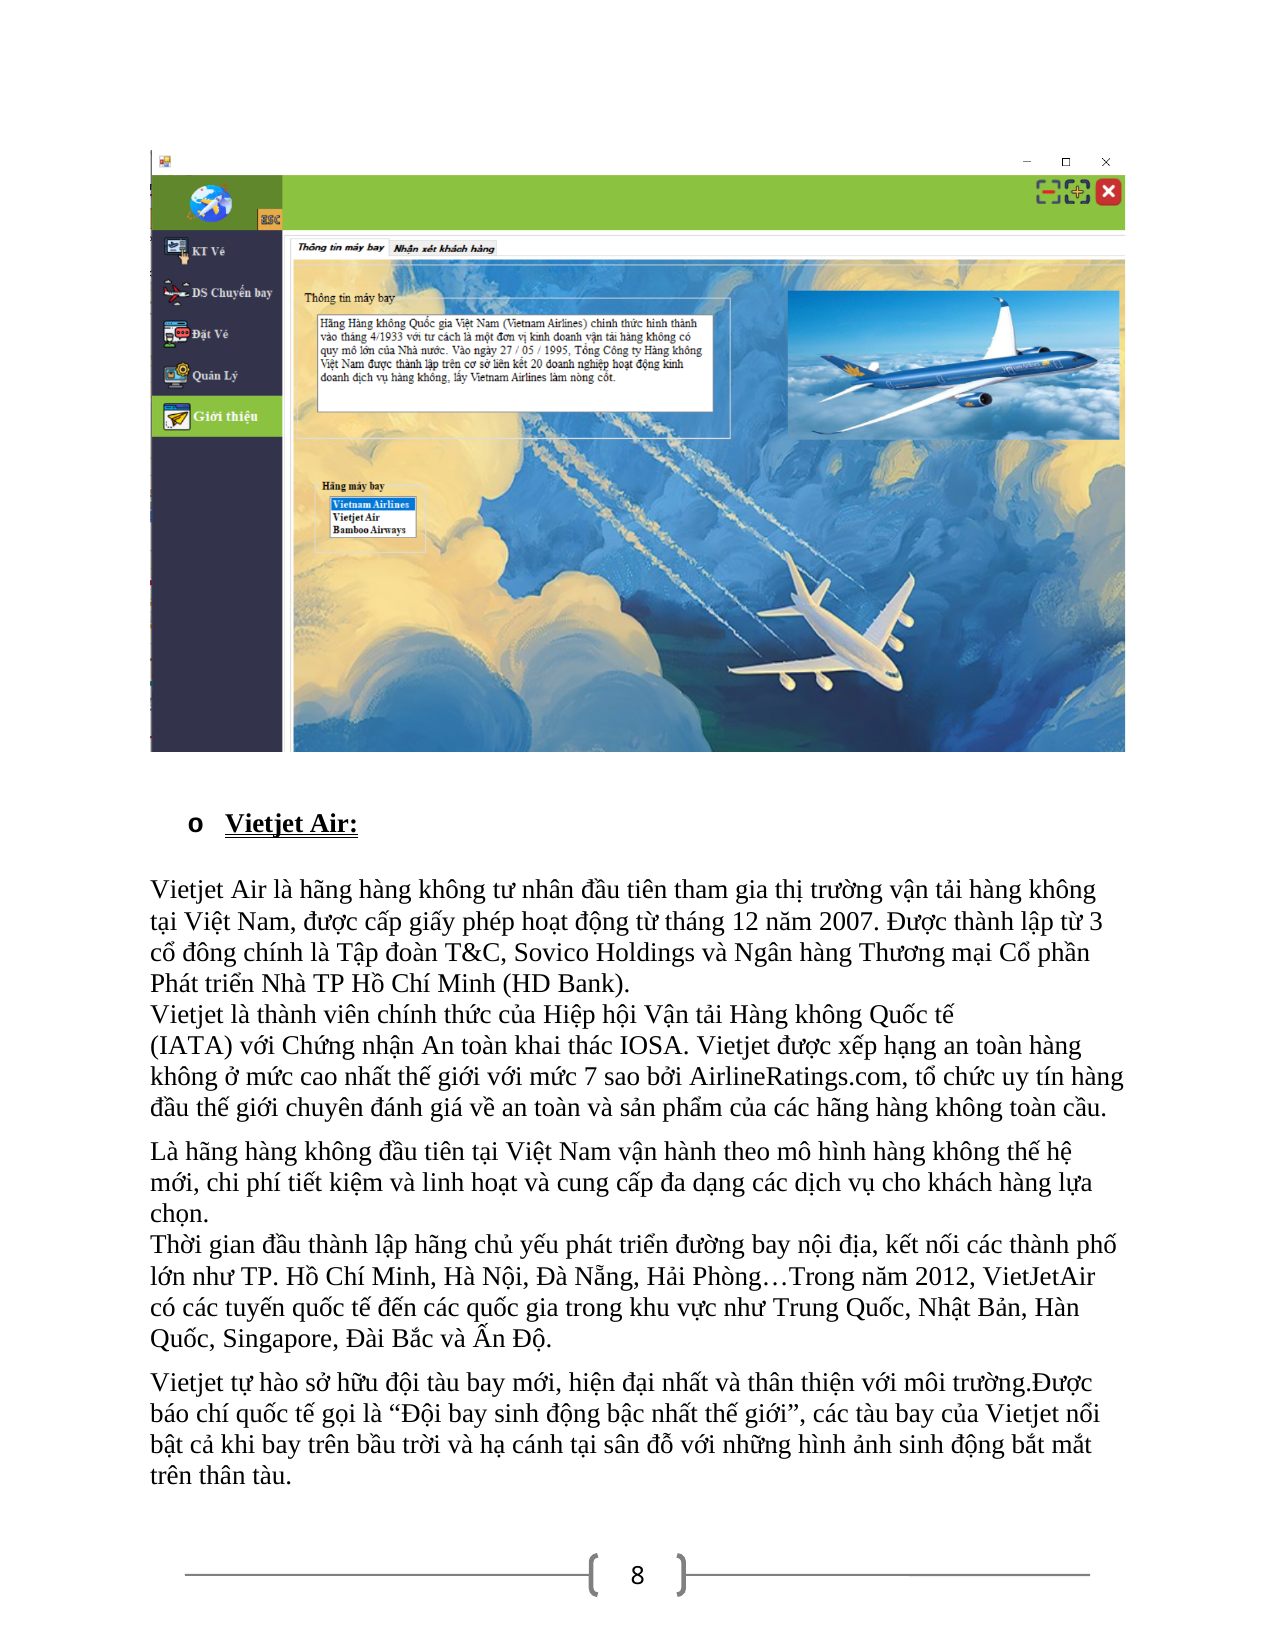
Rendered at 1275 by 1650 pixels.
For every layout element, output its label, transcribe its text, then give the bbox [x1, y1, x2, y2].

picture [150, 150, 1125, 752]
text Vietjet Air là hãng hàng không tư nhân đầu tiên tham gia thị trường vận tải hàng không tại Việt Nam, được cấp giấy phép hoạt động từ tháng 12 năm 2007. Được thành lập từ 3 cổ đông chính là Tập đoàn T&C, Sovico Holdings và Ngân hàng Thương mại Cổ phần Phát triển Nhà TP Hồ Chí Minh (HD Bank). [150, 873, 1125, 998]
text Vietjet tự hào sở hữu đội tàu bay mới, hiện đại nhất và thân thiện với môi trường.Được báo chí quốc tế gọi là “Đội bay sinh động bậc nhất thế giới”, các tàu bay của Vietjet nổi bật cả khi bay trên bầu trời và hạ cánh tại sân đỗ với những hình ảnh sinh động bắt mắt trên thân tàu. [150, 1366, 1125, 1490]
text Vietjet là thành viên chính thức của Hiệp hội Vận tải Hàng không Quốc tế (IATA) với Chứng nhận An toàn khai thác IOSA. Vietjet được xếp hạng an toàn hàng không ở mức cao nhất thế giới với mức 7 sao bởi AirlineRatings.com, tổ chức uy tín hàng đầu thế giới chuyên đánh giá về an toàn và sản phẩm của các hãng hàng không toàn cầu. [150, 998, 1125, 1123]
list Vietjet Air: [187, 808, 1125, 841]
text Là hãng hàng không đầu tiên tại Việt Nam vận hành theo mô hình hàng không thế hệ mới, chi phí tiết kiệm và linh hoạt và cung cấp đa dạng các dịch vụ cho khách hàng lựa chọn. [150, 1135, 1125, 1229]
text Thời gian đầu thành lập hãng chủ yếu phát triển đường bay nội địa, kết nối các thành phố lớn như TP. Hồ Chí Minh, Hà Nội, Đà Nẵng, Hải Phòng…Trong năm 2012, VietJetAir có các tuyến quốc tế đến các quốc gia trong khu vực như Trung Quốc, Nhật Bản, Hàn Quốc, Singapore, Đài Bắc và Ấn Độ. [150, 1229, 1125, 1353]
